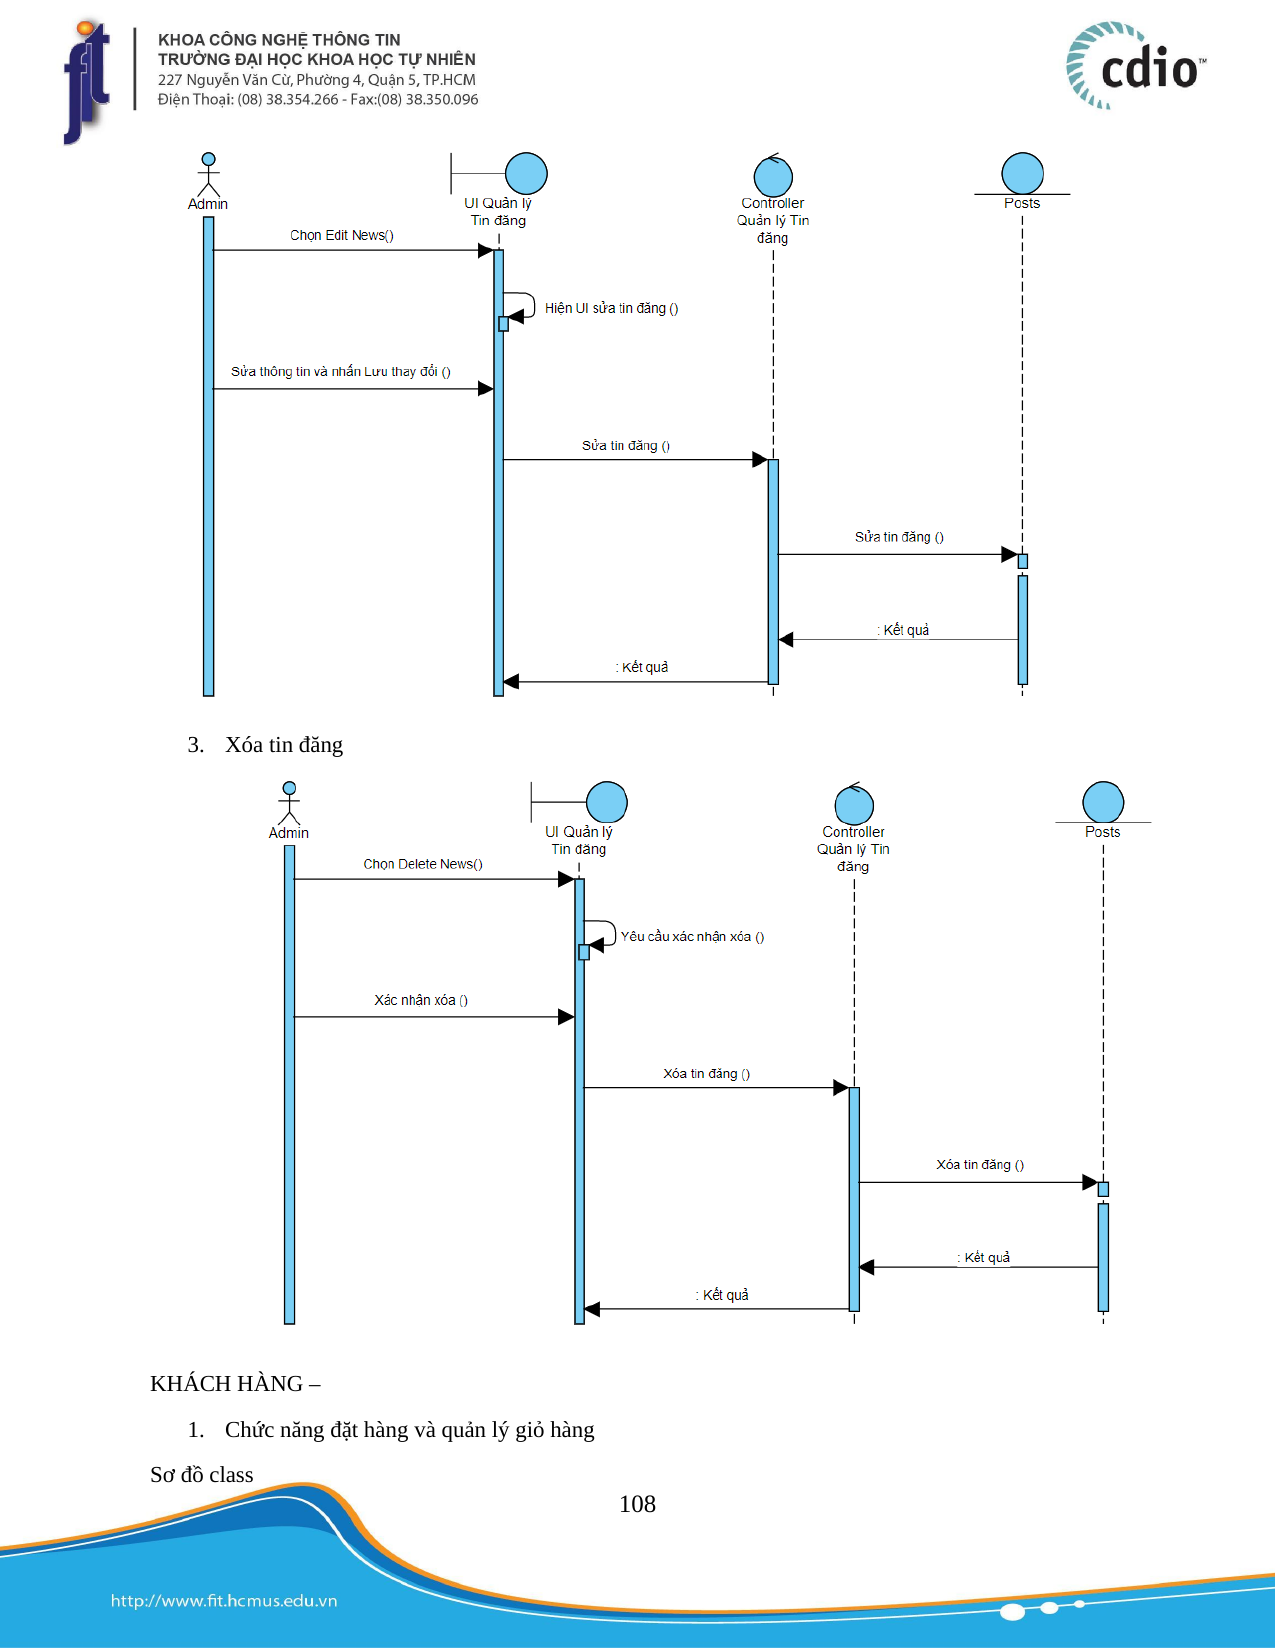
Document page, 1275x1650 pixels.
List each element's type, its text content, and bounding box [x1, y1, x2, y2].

text Sơ đồ class [150, 1461, 1125, 1487]
picture [225, 776, 1166, 1352]
picture [40, 10, 1219, 713]
list Xóa tin đăng [187, 731, 1125, 758]
list Chức năng đặt hàng và quản lý giỏ hàng [187, 1416, 1125, 1442]
text KHÁCH HÀNG – [150, 1371, 1125, 1397]
picture [0, 1479, 1275, 1648]
